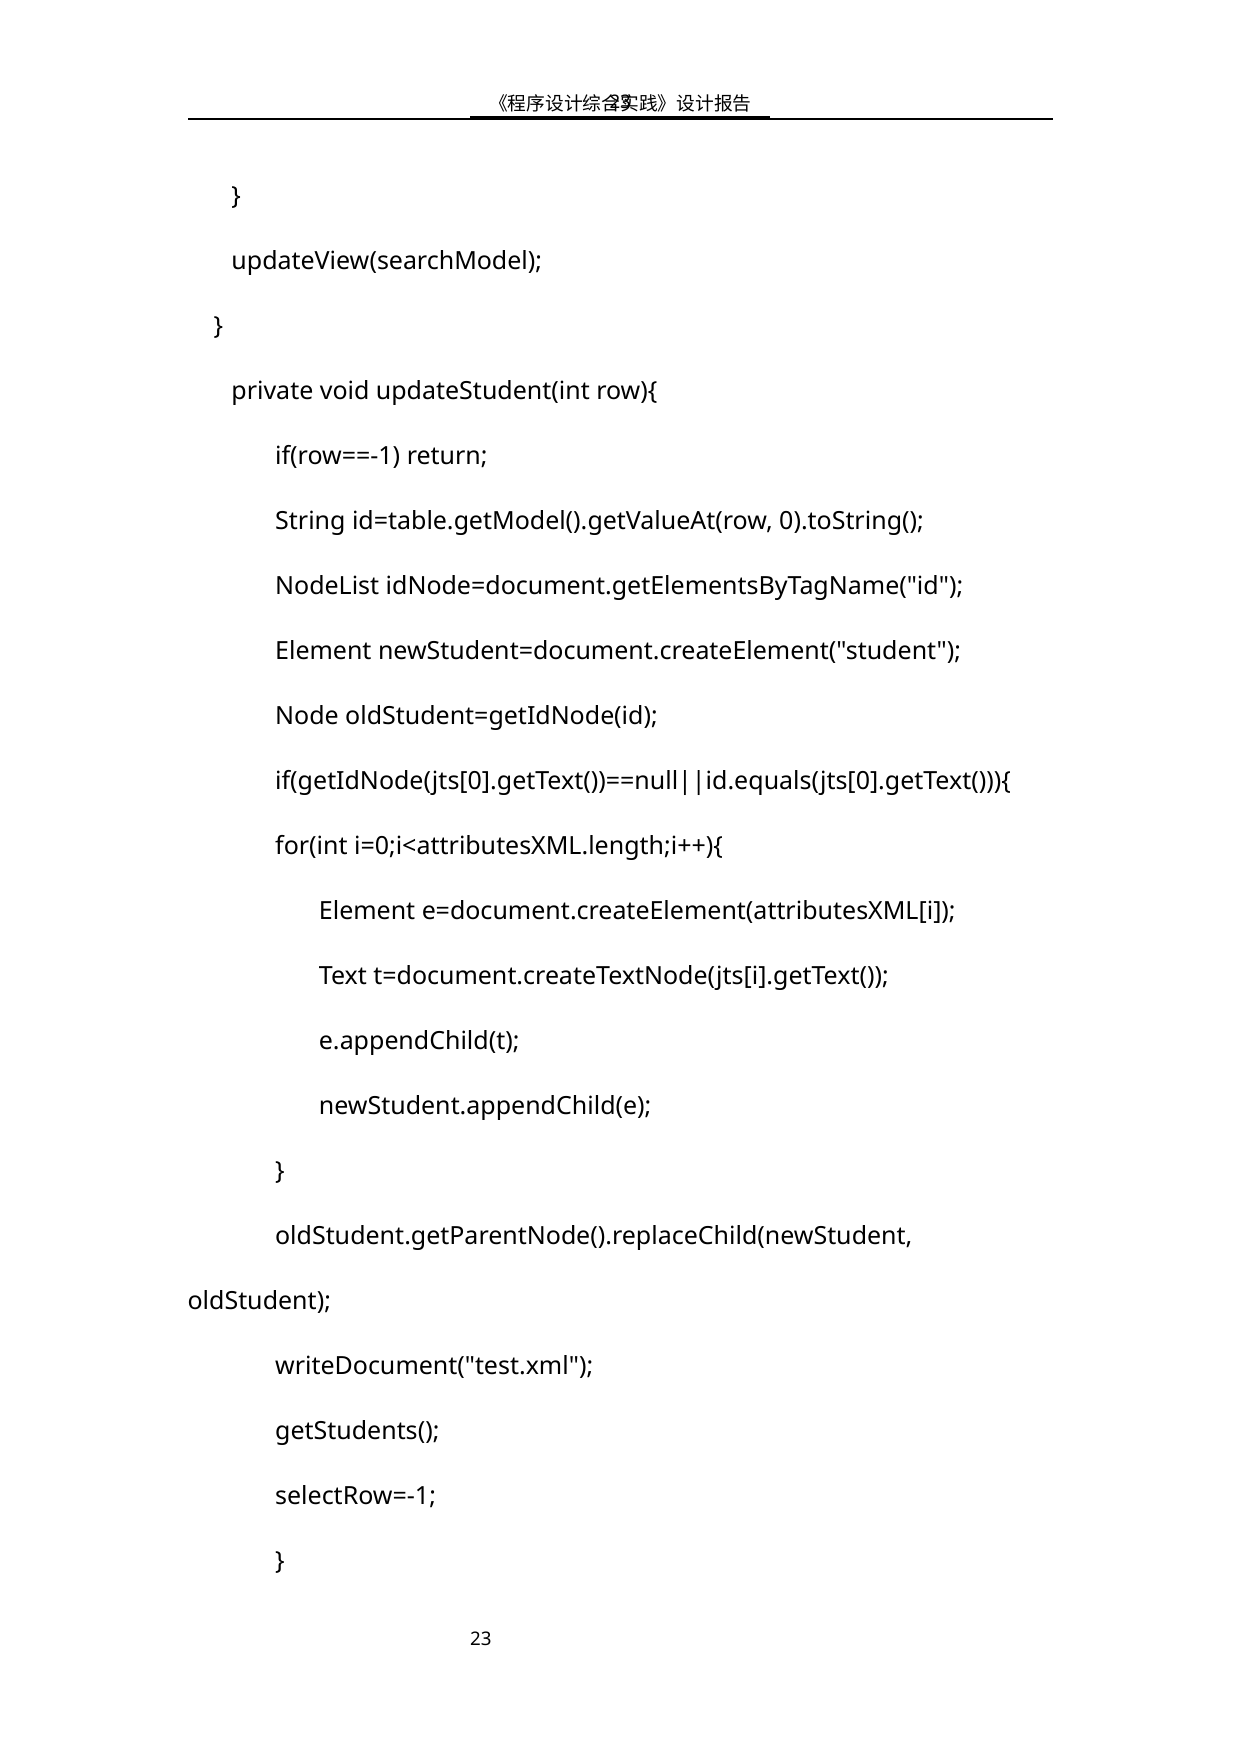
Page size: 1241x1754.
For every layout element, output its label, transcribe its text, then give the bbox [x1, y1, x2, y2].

text Text t=document.createTextNode(jts[i].getText()); [187, 942, 1053, 1007]
text Element e=document.createElement(attributesXML[i]); [187, 877, 1053, 942]
text Node oldStudent=getIdNode(id); [187, 682, 1053, 747]
text String id=table.getModel().getValueAt(row, 0).toString(); [187, 487, 1053, 552]
text for(int i=0;i<attributesXML.length;i++){ [187, 812, 1053, 877]
text e.appendChild(t); [187, 1007, 1053, 1072]
text NodeList idNode=document.getElementsByTagName("id"); [187, 552, 1053, 617]
text newStudent.appendChild(e); [187, 1072, 1053, 1137]
text } [187, 1527, 1053, 1592]
text selectRow=-1; [187, 1462, 1053, 1527]
text } [187, 1137, 1053, 1202]
text if(getIdNode(jts[0].getText())==null||id.equals(jts[0].getText())){ [187, 747, 1053, 812]
text oldStudent.getParentNode().replaceChild(newStudent, oldStudent); [187, 1202, 1053, 1332]
text writeDocument("test.xml"); [187, 1332, 1053, 1397]
text getStudents(); [187, 1397, 1053, 1462]
text private void updateStudent(int row){ [187, 357, 1053, 422]
text updateView(searchModel); [187, 227, 1053, 292]
text if(row==-1) return; [187, 422, 1053, 487]
text } [187, 162, 1053, 227]
text } [187, 292, 1053, 357]
text Element newStudent=document.createElement("student"); [187, 617, 1053, 682]
